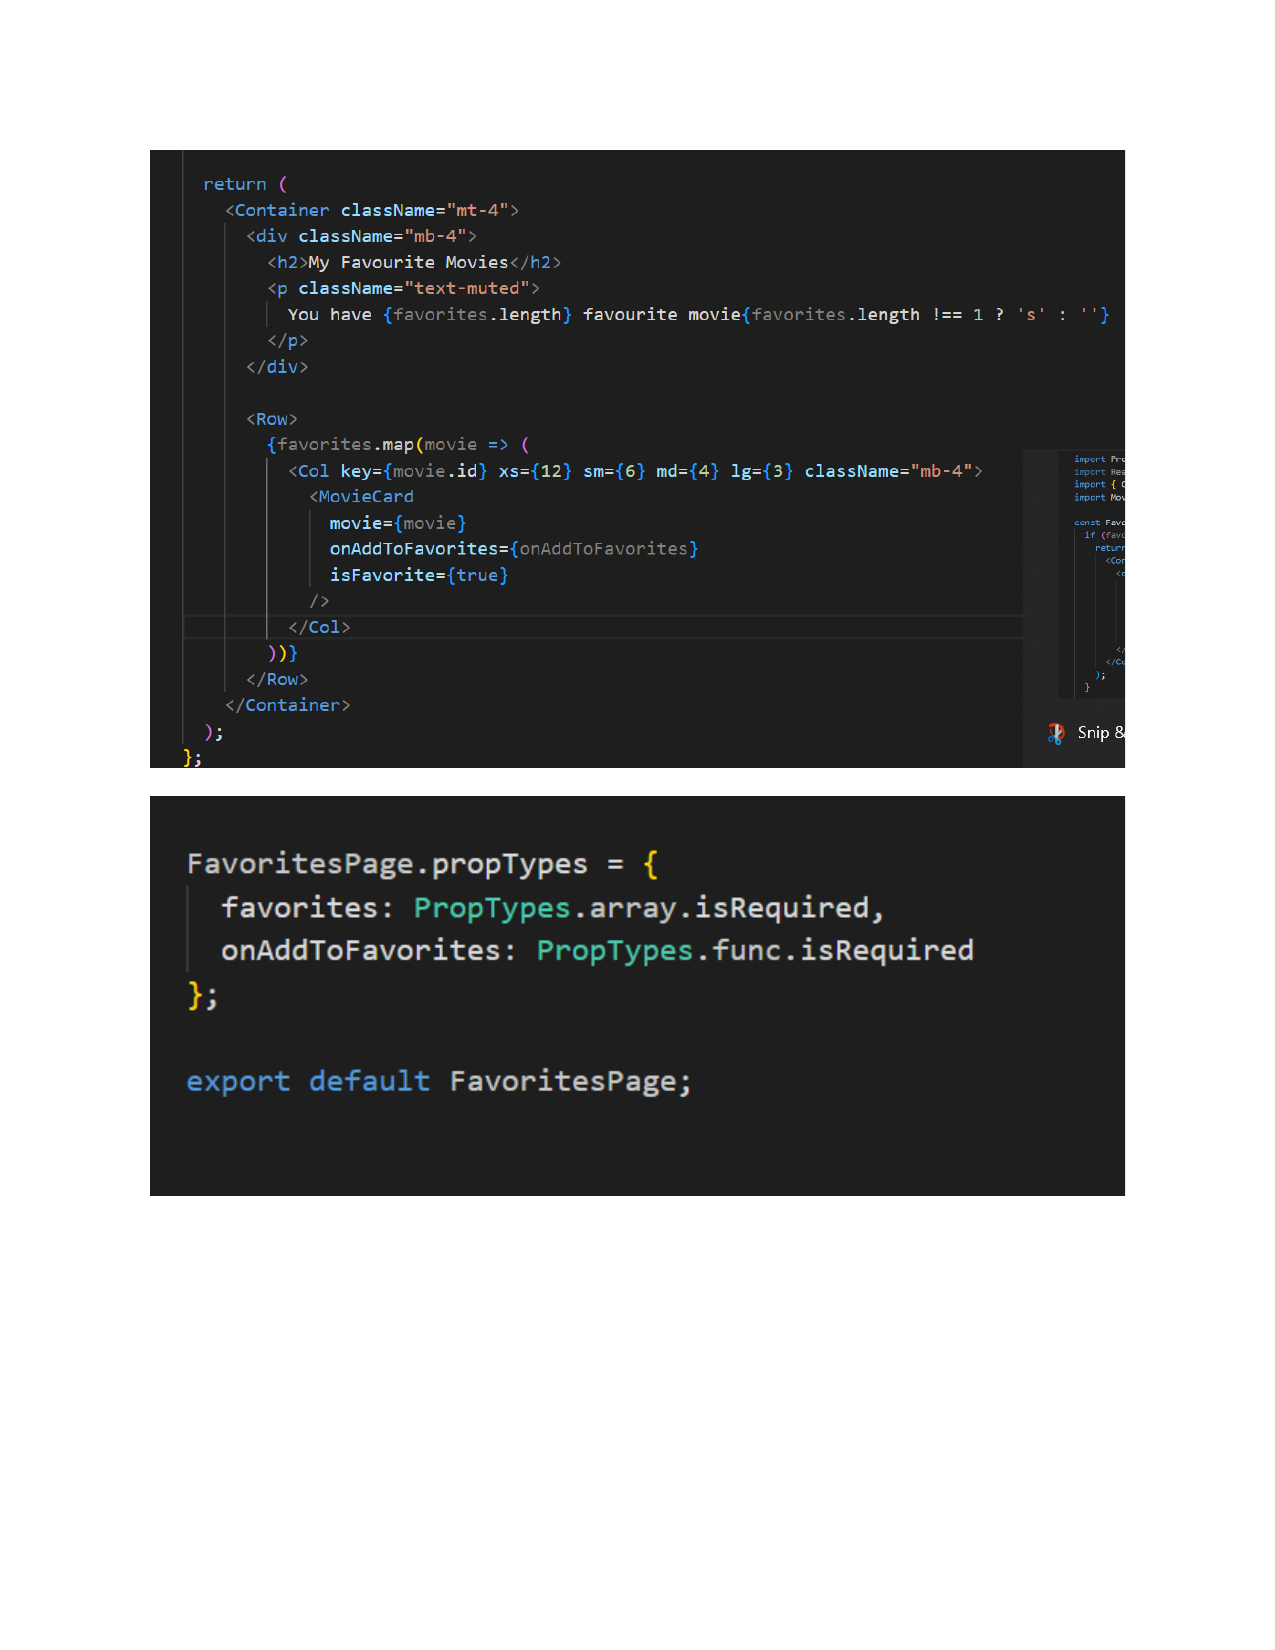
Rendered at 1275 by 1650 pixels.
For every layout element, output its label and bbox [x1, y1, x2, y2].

picture [150, 796, 1125, 1196]
picture [150, 150, 1125, 768]
